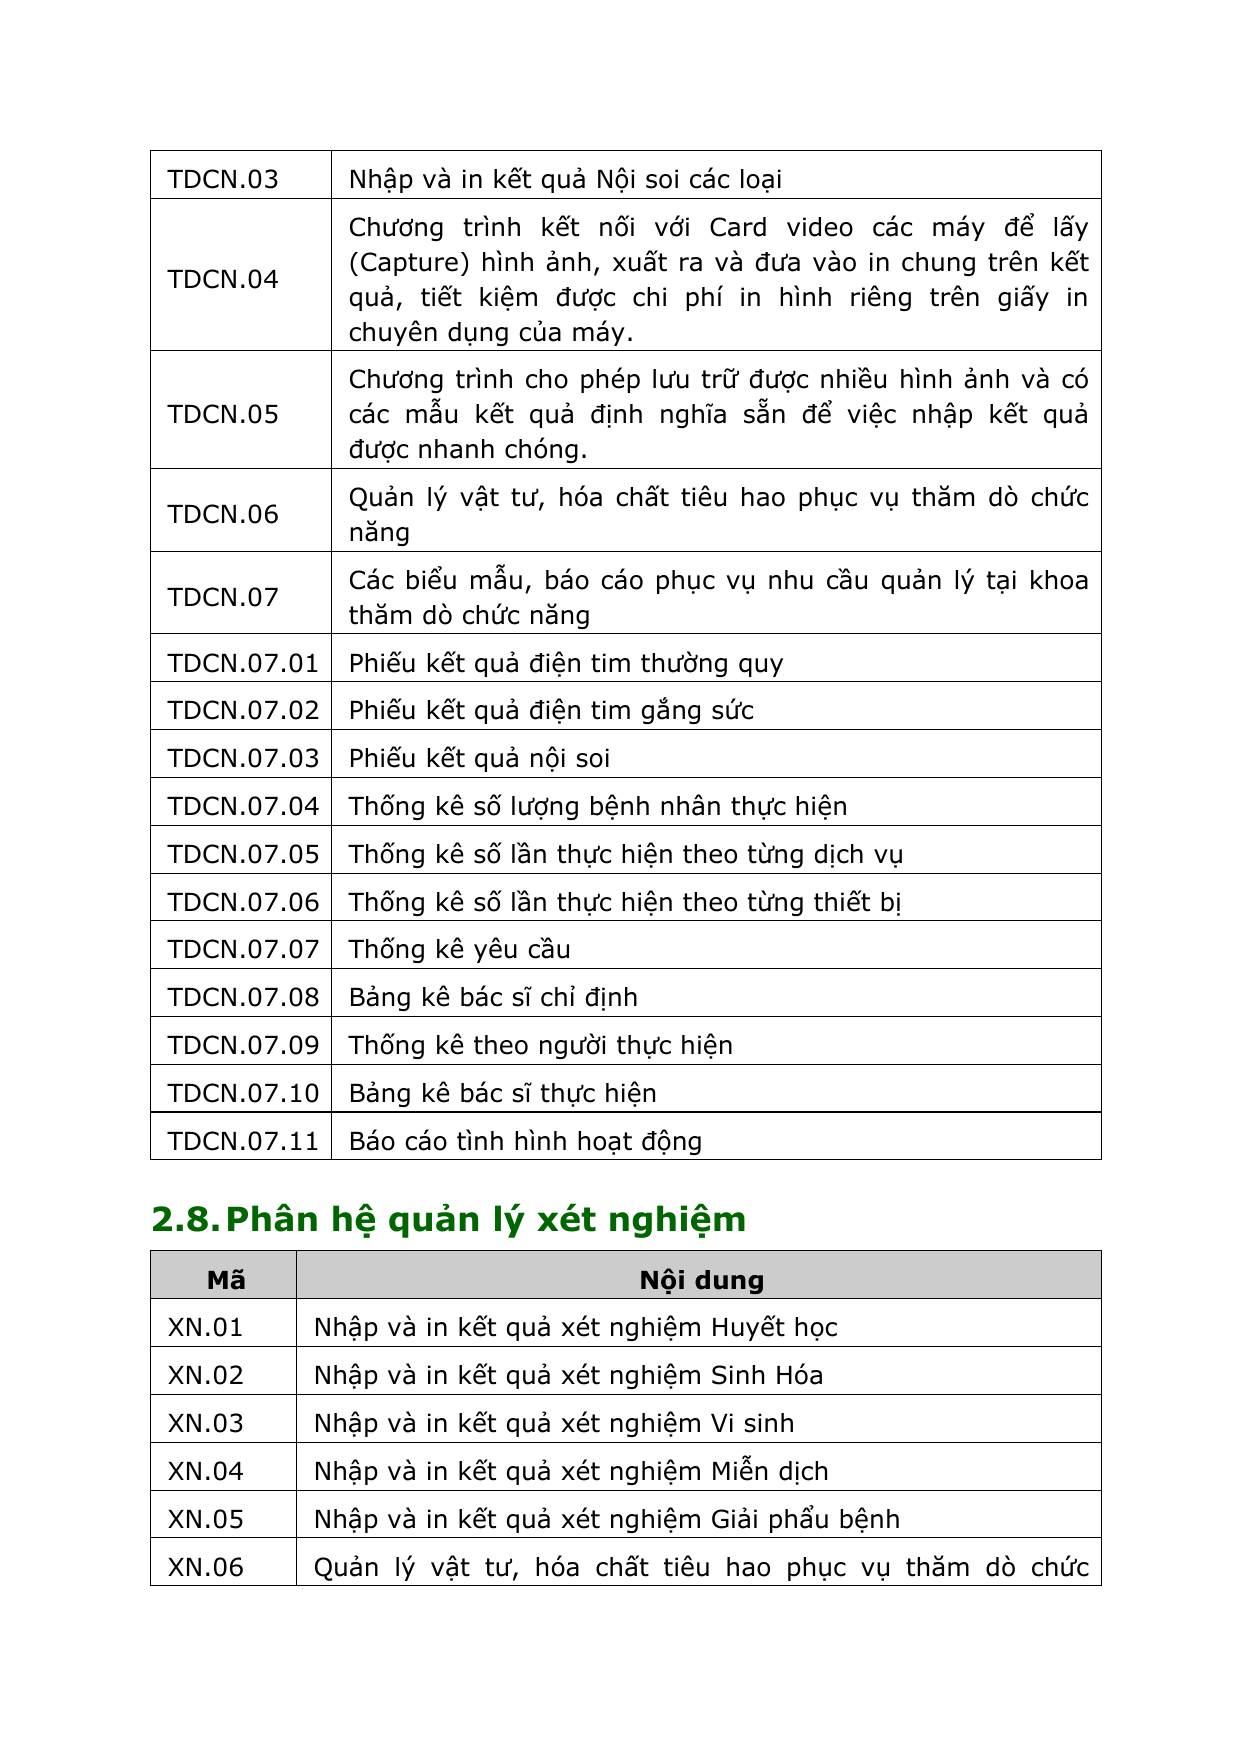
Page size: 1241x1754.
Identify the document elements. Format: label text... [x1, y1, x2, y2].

table_header Mã [151, 1251, 296, 1298]
table_cell Các biểu mẫu, báo cáo phục vụ nhu cầu quản lý tại khoa thăm dò chức năng [332, 552, 1101, 633]
table_cell Nhập và in kết quả Nội soi các loại [332, 151, 1101, 198]
table_cell Chương trình cho phép lưu trữ được nhiều hình ảnh và có các mẫu kết quả định nghĩa sẵn để việc nhập kết quả được nhanh chóng. [332, 351, 1101, 468]
table_cell TDCN.07.03 [151, 730, 331, 777]
table_cell Quản lý vật tư, hóa chất tiêu hao phục vụ thăm dò chức năng [332, 469, 1101, 551]
table_cell Báo cáo tình hình hoạt động [332, 1113, 1101, 1159]
table_cell Nhập và in kết quả xét nghiệm Huyết học [297, 1299, 1101, 1346]
table_cell Phiếu kết quả điện tim thường quy [332, 634, 1101, 681]
table_cell TDCN.07.08 [151, 969, 331, 1016]
table_cell TDCN.07.02 [151, 682, 331, 729]
table_cell Nhập và in kết quả xét nghiệm Vi sinh [297, 1395, 1101, 1442]
table_cell TDCN.04 [151, 199, 331, 350]
table_cell TDCN.07.11 [151, 1113, 331, 1159]
table_header Nội dung [297, 1251, 1101, 1298]
subtitle Phân hệ quản lý xét nghiệm [150, 1198, 1090, 1238]
table_cell Thống kê yêu cầu [332, 921, 1101, 968]
table_cell TDCN.07.10 [151, 1065, 331, 1111]
table_cell Thống kê số lần thực hiện theo từng thiết bị [332, 874, 1101, 920]
table_cell Phiếu kết quả điện tim gắng sức [332, 682, 1101, 729]
table_cell Thống kê số lượng bệnh nhân thực hiện [332, 778, 1101, 824]
table_cell TDCN.03 [151, 151, 331, 198]
table_cell TDCN.07.06 [151, 874, 331, 920]
table_cell TDCN.07.04 [151, 778, 331, 824]
table_cell Nhập và in kết quả xét nghiệm Miễn dịch [297, 1443, 1101, 1489]
table_cell TDCN.06 [151, 469, 331, 551]
table_cell XN.06 [151, 1538, 296, 1585]
table_cell Bảng kê bác sĩ chỉ định [332, 969, 1101, 1016]
table_cell Nhập và in kết quả xét nghiệm Sinh Hóa [297, 1347, 1101, 1394]
table_cell Thống kê theo người thực hiện [332, 1017, 1101, 1064]
table_cell TDCN.07.07 [151, 921, 331, 968]
table_cell Nhập và in kết quả xét nghiệm Giải phẩu bệnh [297, 1491, 1101, 1537]
table_cell XN.01 [151, 1299, 296, 1346]
table_cell Chương trình kết nối với Card video các máy để lấy (Capture) hình ảnh, xuất ra và đưa vào in chung trên kết quả, tiết kiệm được chi phí in hình riêng trên giấy in chuyên dụng của máy. [332, 199, 1101, 350]
table_cell TDCN.07.05 [151, 826, 331, 872]
table_cell TDCN.07.01 [151, 634, 331, 681]
table_cell XN.03 [151, 1395, 296, 1442]
table_cell TDCN.05 [151, 351, 331, 468]
table_cell TDCN.07 [151, 552, 331, 633]
table_cell XN.02 [151, 1347, 296, 1394]
table_cell Thống kê số lần thực hiện theo từng dịch vụ [332, 826, 1101, 872]
table_cell XN.04 [151, 1443, 296, 1489]
table_cell Phiếu kết quả nội soi [332, 730, 1101, 777]
table_cell TDCN.07.09 [151, 1017, 331, 1064]
table_cell XN.05 [151, 1491, 296, 1537]
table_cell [297, 1538, 1101, 1585]
table_cell Bảng kê bác sĩ thực hiện [332, 1065, 1101, 1111]
